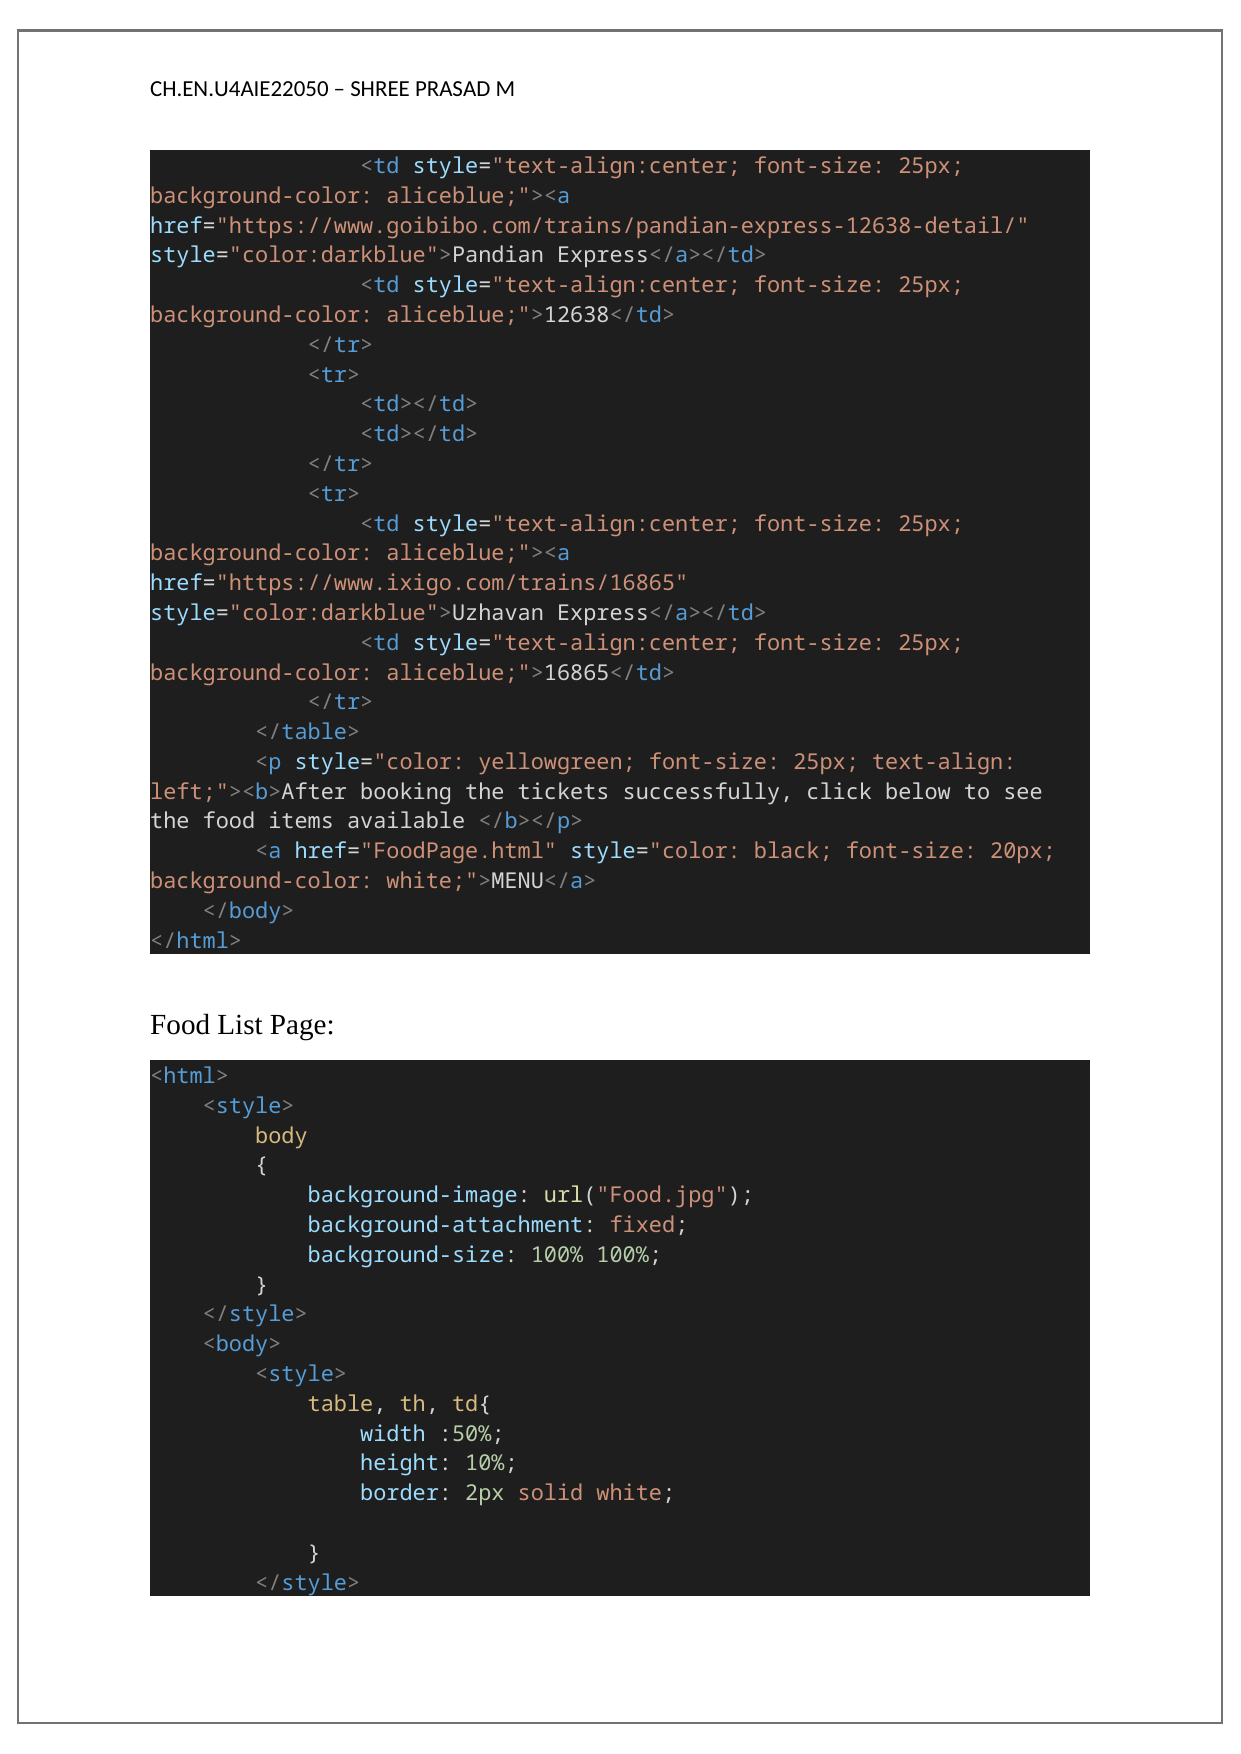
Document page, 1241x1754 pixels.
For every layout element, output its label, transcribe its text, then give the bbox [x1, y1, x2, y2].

text </table> [150, 716, 1090, 746]
text background-attachment: fixed; [150, 1209, 1090, 1239]
text width :50%; [150, 1417, 1090, 1447]
text <td style="text-align:center; font-size: 25px; background-color: aliceblue;"><a href="https://www.ixigo.com/trains/16865" style="color:darkblue">Uzhavan Express</a></td> [150, 507, 1090, 627]
text } [150, 1537, 1090, 1566]
text </tr> [150, 686, 1090, 716]
text <a href="FoodPage.html" style="color: black; font-size: 20px; background-color: white;">MENU</a> [150, 835, 1090, 895]
text <style> [150, 1358, 1090, 1388]
text border: 2px solid white; [150, 1477, 1090, 1507]
text <html> [150, 1060, 1090, 1090]
text background-size: 100% 100%; [150, 1239, 1090, 1268]
text <td style="text-align:center; font-size: 25px; background-color: aliceblue;">12638</td> [150, 269, 1090, 329]
text <tr> [150, 358, 1090, 388]
text Food List Page: [150, 1007, 1090, 1041]
text </html> [150, 924, 1090, 954]
text body [150, 1119, 1090, 1149]
text </tr> [150, 448, 1090, 478]
text table, th, td{ [150, 1388, 1090, 1417]
text <td style="text-align:center; font-size: 25px; background-color: aliceblue;"><a href="https://www.goibibo.com/trains/pandian-express-12638-detail/" style="color:darkblue">Pandian Express</a></td> [150, 150, 1090, 269]
text <tr> [150, 478, 1090, 507]
text <body> [150, 1328, 1090, 1358]
text background-image: url("Food.jpg"); [150, 1179, 1090, 1209]
text } [150, 1268, 1090, 1298]
text </style> [150, 1566, 1090, 1596]
text { [150, 1149, 1090, 1179]
text <td></td> [150, 388, 1090, 418]
text <style> [150, 1090, 1090, 1119]
text height: 10%; [150, 1447, 1090, 1477]
text </style> [150, 1298, 1090, 1328]
text <td></td> [150, 418, 1090, 448]
text </tr> [150, 329, 1090, 358]
text </body> [150, 895, 1090, 924]
text <td style="text-align:center; font-size: 25px; background-color: aliceblue;">16865</td> [150, 627, 1090, 686]
text <p style="color: yellowgreen; font-size: 25px; text-align: left;"><b>After booking the tickets successfully, click below to see the food items available </b></p> [150, 746, 1090, 835]
